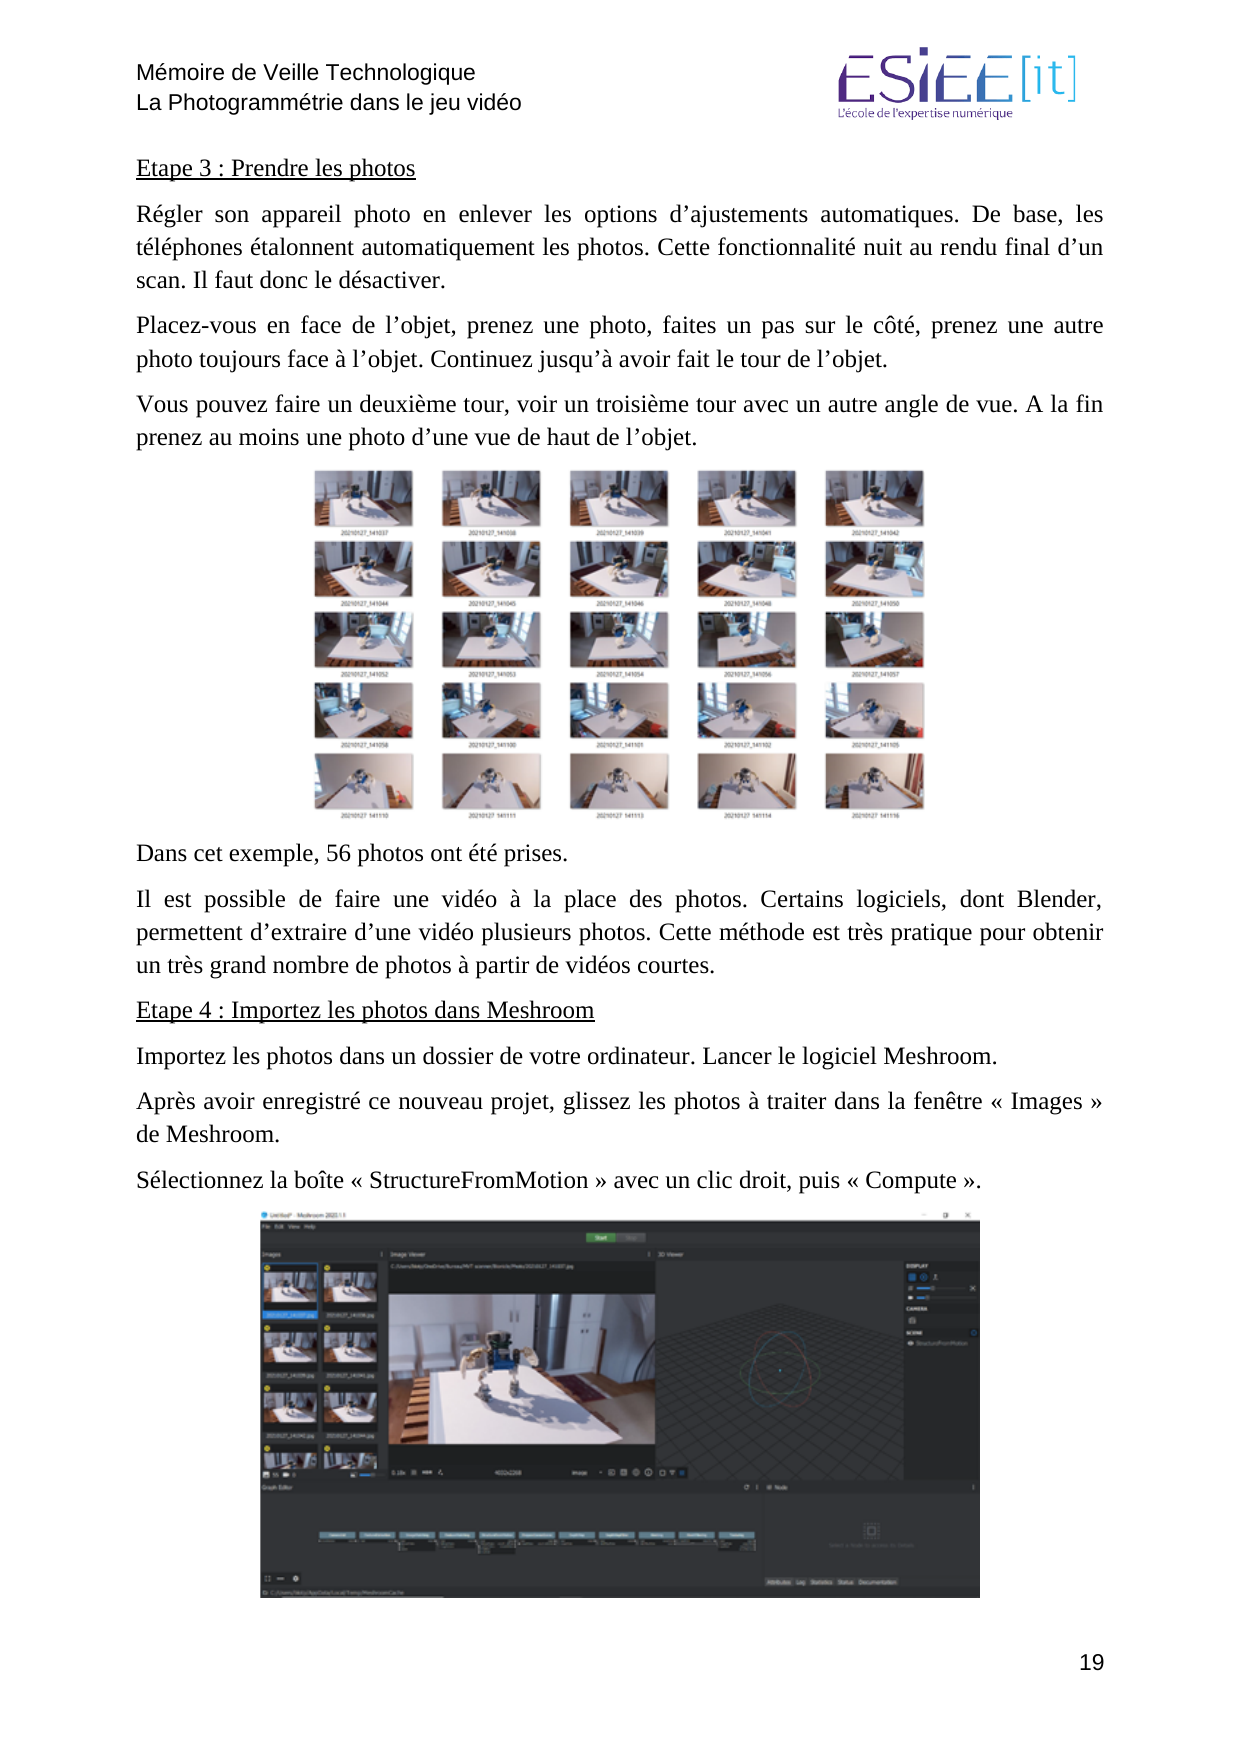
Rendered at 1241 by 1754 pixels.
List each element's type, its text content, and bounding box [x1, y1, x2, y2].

text Importez les photos dans un dossier de votre ordinateur. Lancer le logiciel Meshroom. [136, 1041, 1104, 1069]
picture [260, 1210, 980, 1598]
text Dans cet exemple, 56 photos ont été prises. [136, 838, 1104, 867]
text Il est possible de faire une vidéo à la place des photos. Certains logiciels, dont Blender, permettent d’extraire d’une vidéo plusieurs photos. Cette méthode est très pratique pour obtenir un très grand nombre de photos à partir de vidéos courtes. [136, 884, 1104, 978]
text Après avoir enregistré ce nouveau projet, glissez les photos à traiter dans la fenêtre « Images » de Meshroom. [136, 1086, 1104, 1148]
text Régler son appareil photo en enlever les options d’ajustements automatiques. De base, les téléphones étalonnent automatiquement les photos. Cette fonctionnalité nuit au rendu final d’un scan. Il faut donc le désactiver. [136, 199, 1104, 294]
text Etape 4 : Importez les photos dans Meshroom [136, 995, 1104, 1024]
picture [311, 467, 929, 822]
picture [838, 47, 1075, 120]
text Vous pouvez faire un deuxième tour, voir un troisième tour avec un autre angle de vue. A la fin prenez au moins une photo d’une vue de haut de l’objet. [136, 389, 1104, 451]
text Etape 3 : Prendre les photos [136, 153, 1104, 182]
text Sélectionnez la boîte « StructureFromMotion » avec un clic droit, puis « Compute ». [136, 1165, 1104, 1194]
text Placez-vous en face de l’objet, prenez une photo, faites un pas sur le côté, prenez une autre photo toujours face à l’objet. Continuez jusqu’à avoir fait le tour de l’objet. [136, 311, 1104, 372]
